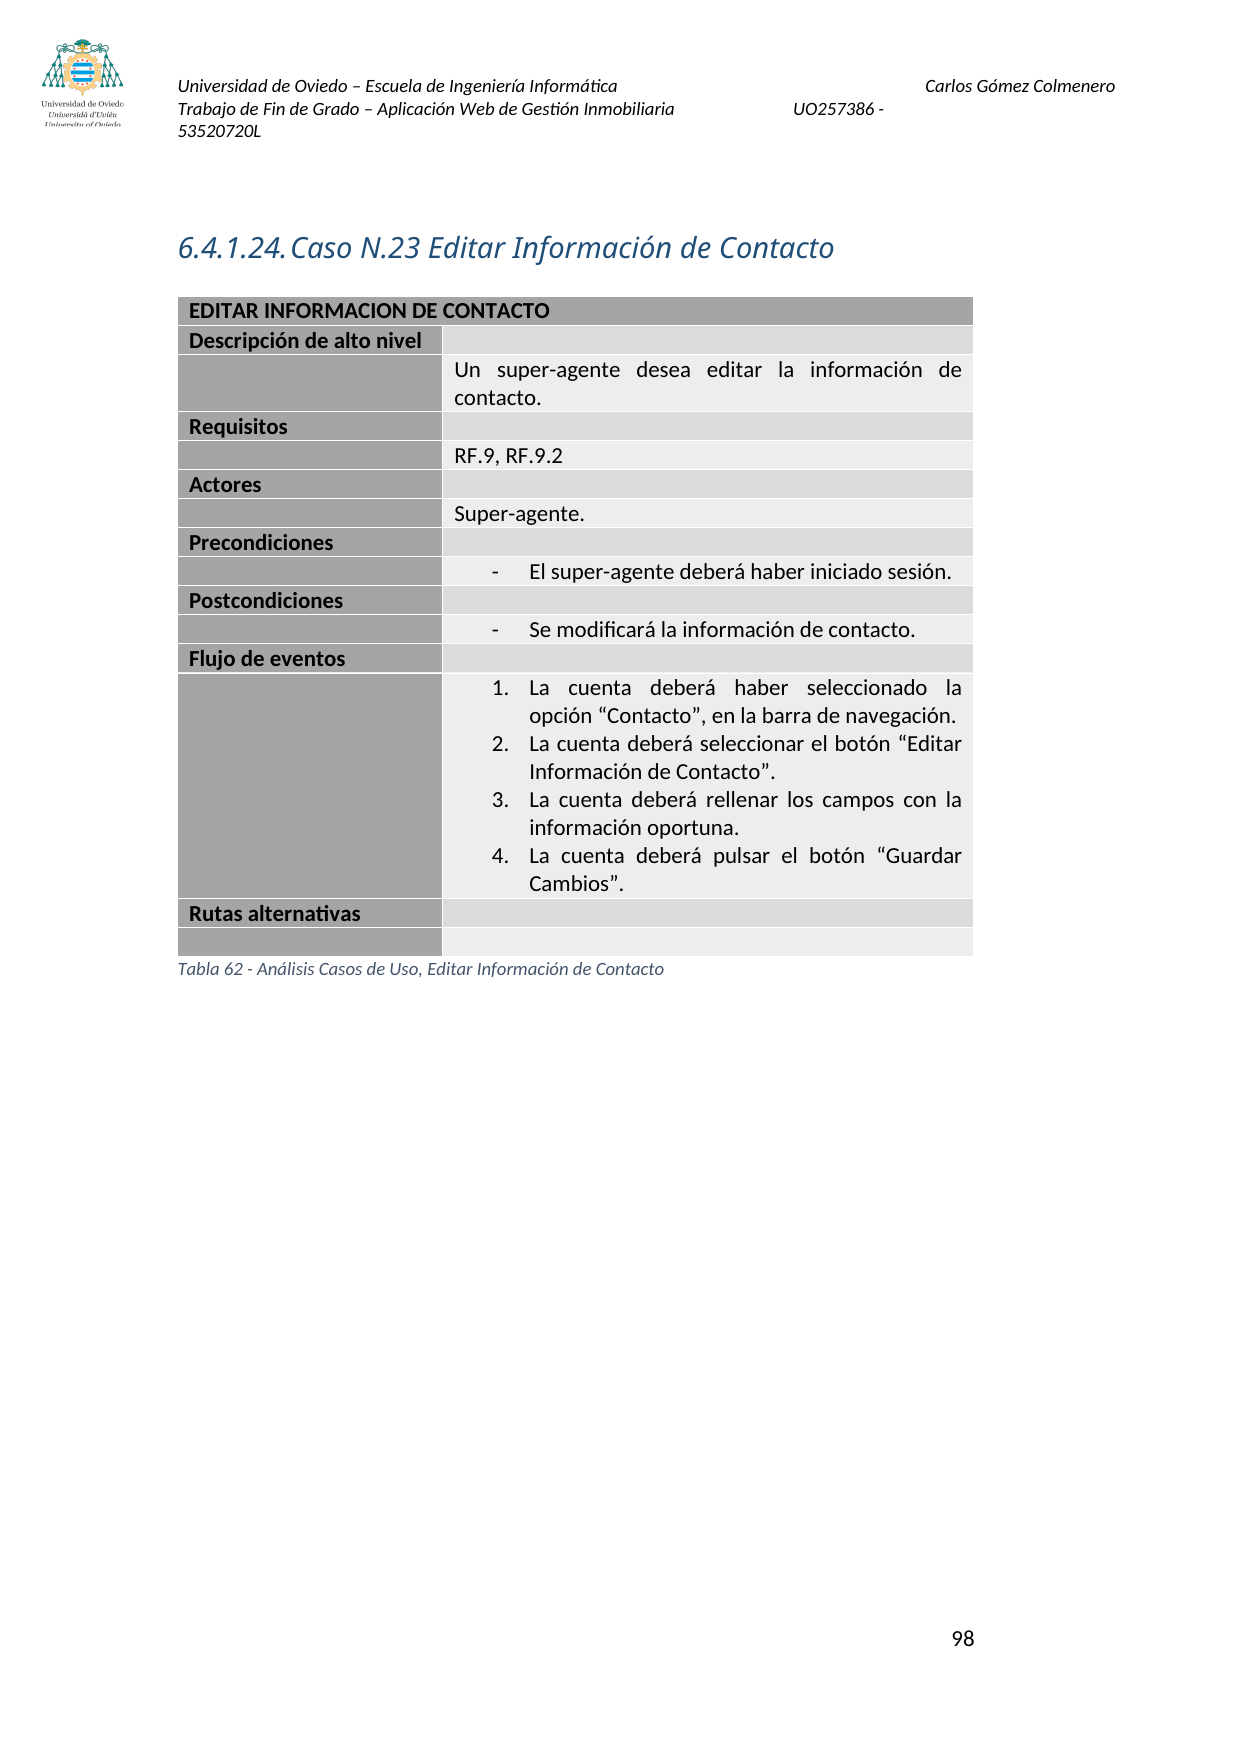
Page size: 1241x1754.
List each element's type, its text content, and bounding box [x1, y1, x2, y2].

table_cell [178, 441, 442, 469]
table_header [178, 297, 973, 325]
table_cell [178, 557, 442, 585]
picture [36, 38, 124, 126]
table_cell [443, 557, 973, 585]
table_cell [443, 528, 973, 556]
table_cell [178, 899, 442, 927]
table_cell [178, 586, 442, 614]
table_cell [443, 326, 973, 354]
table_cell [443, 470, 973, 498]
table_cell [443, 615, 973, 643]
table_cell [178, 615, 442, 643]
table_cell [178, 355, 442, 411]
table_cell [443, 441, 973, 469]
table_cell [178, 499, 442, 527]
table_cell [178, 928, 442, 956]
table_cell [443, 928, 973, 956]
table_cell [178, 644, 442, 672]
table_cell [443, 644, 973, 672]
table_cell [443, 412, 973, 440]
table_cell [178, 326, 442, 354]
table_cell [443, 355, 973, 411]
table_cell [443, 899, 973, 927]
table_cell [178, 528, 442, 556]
text Tabla 62 - Análisis Casos de Uso, Editar Información de Contacto [177, 957, 974, 980]
subtitle Caso N.23 Editar Información de Contacto [177, 228, 974, 267]
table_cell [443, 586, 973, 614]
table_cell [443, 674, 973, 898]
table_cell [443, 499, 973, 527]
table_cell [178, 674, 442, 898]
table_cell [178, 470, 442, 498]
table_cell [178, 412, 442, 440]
